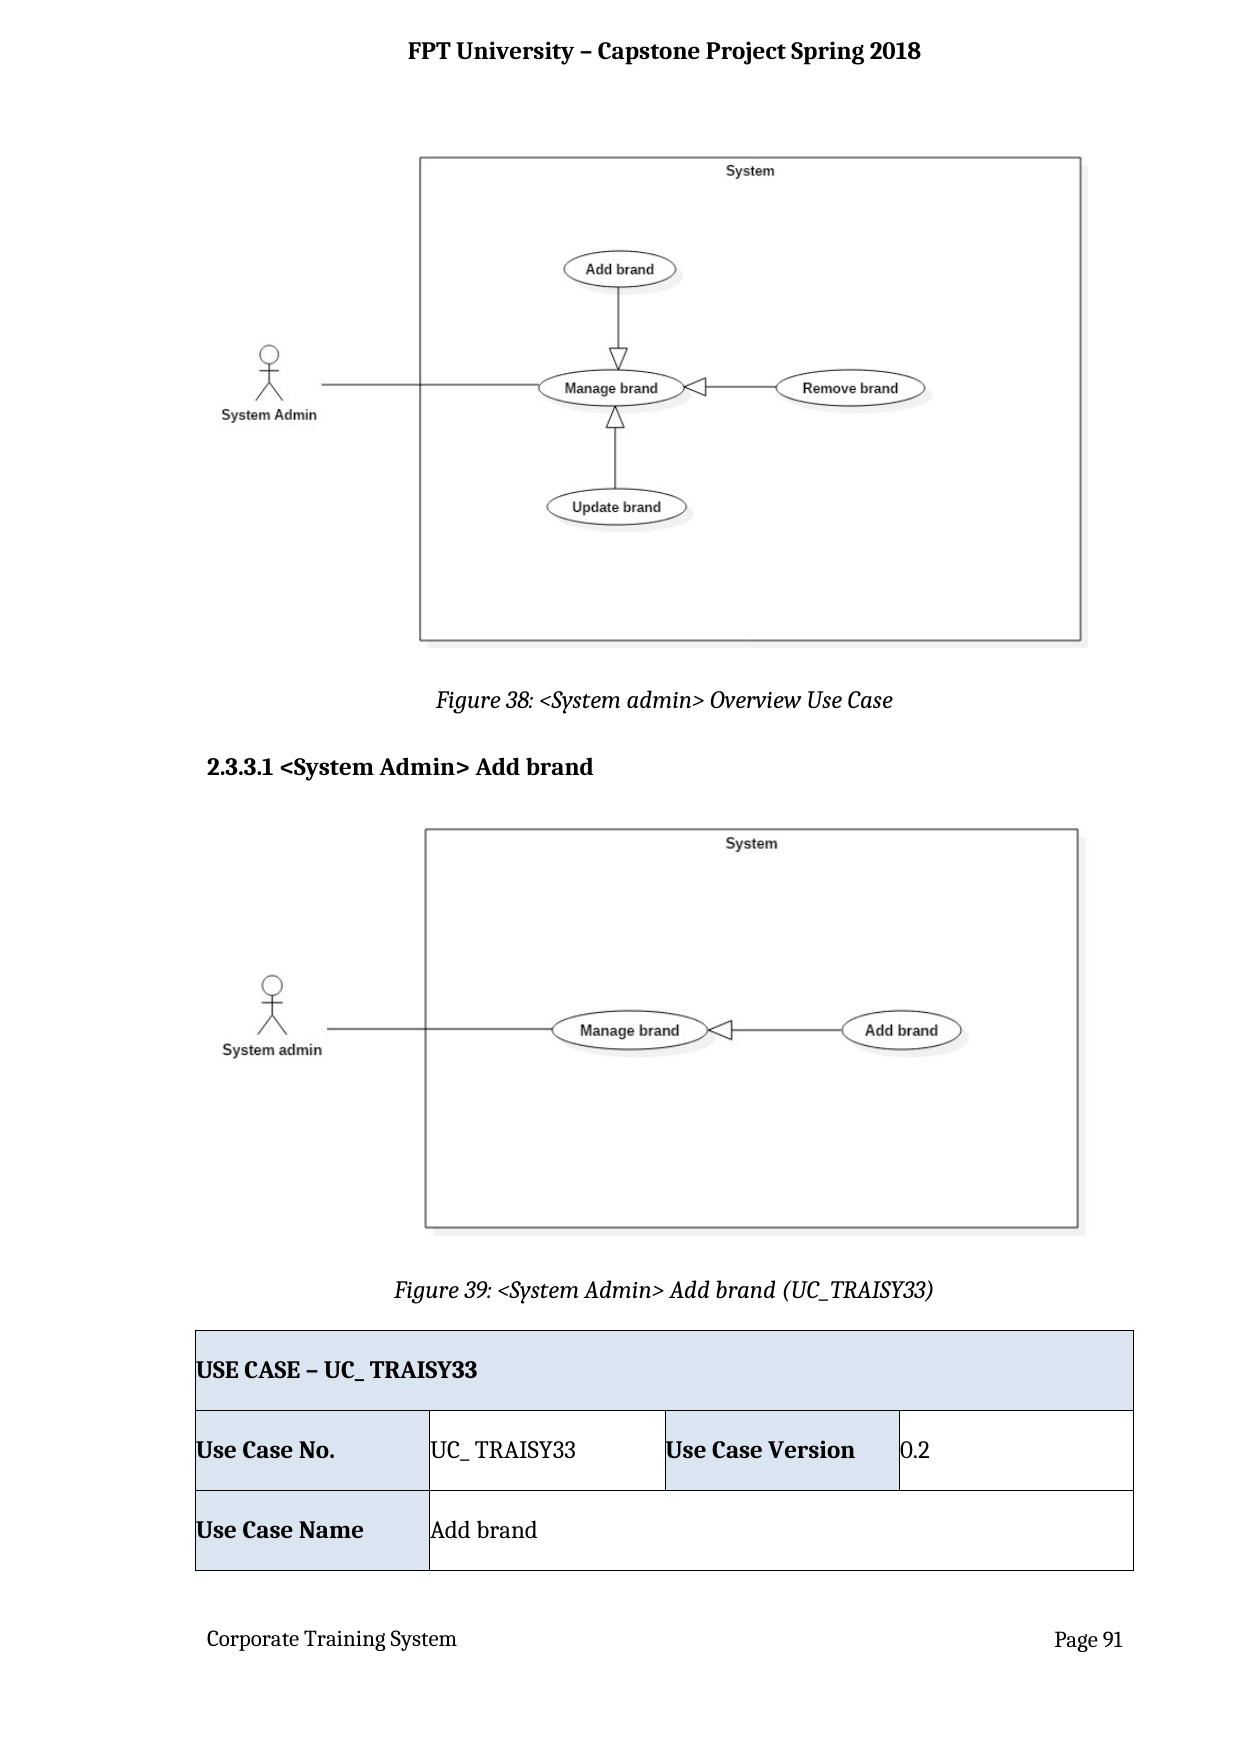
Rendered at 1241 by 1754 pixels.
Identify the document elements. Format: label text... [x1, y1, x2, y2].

table_cell Use Case Version [666, 1411, 899, 1490]
table_cell Add brand [430, 1491, 1133, 1570]
table_header USE CASE – UC_ TRAISY33 [196, 1331, 1133, 1410]
table_cell 0.2 [900, 1411, 1133, 1490]
text Figure 39: <System Admin> Add brand (UC_TRAISY33) [207, 1276, 1122, 1305]
table_cell Use Case No. [196, 1411, 429, 1490]
picture [206, 818, 1123, 1273]
table_cell UC_ TRAISY33 [430, 1411, 665, 1490]
text 2.3.3.1 <System Admin> Add brand [207, 752, 1122, 781]
text Figure 38: <System admin> Overview Use Case [207, 686, 1122, 715]
picture [206, 147, 1123, 683]
table_cell Use Case Name [196, 1491, 429, 1570]
